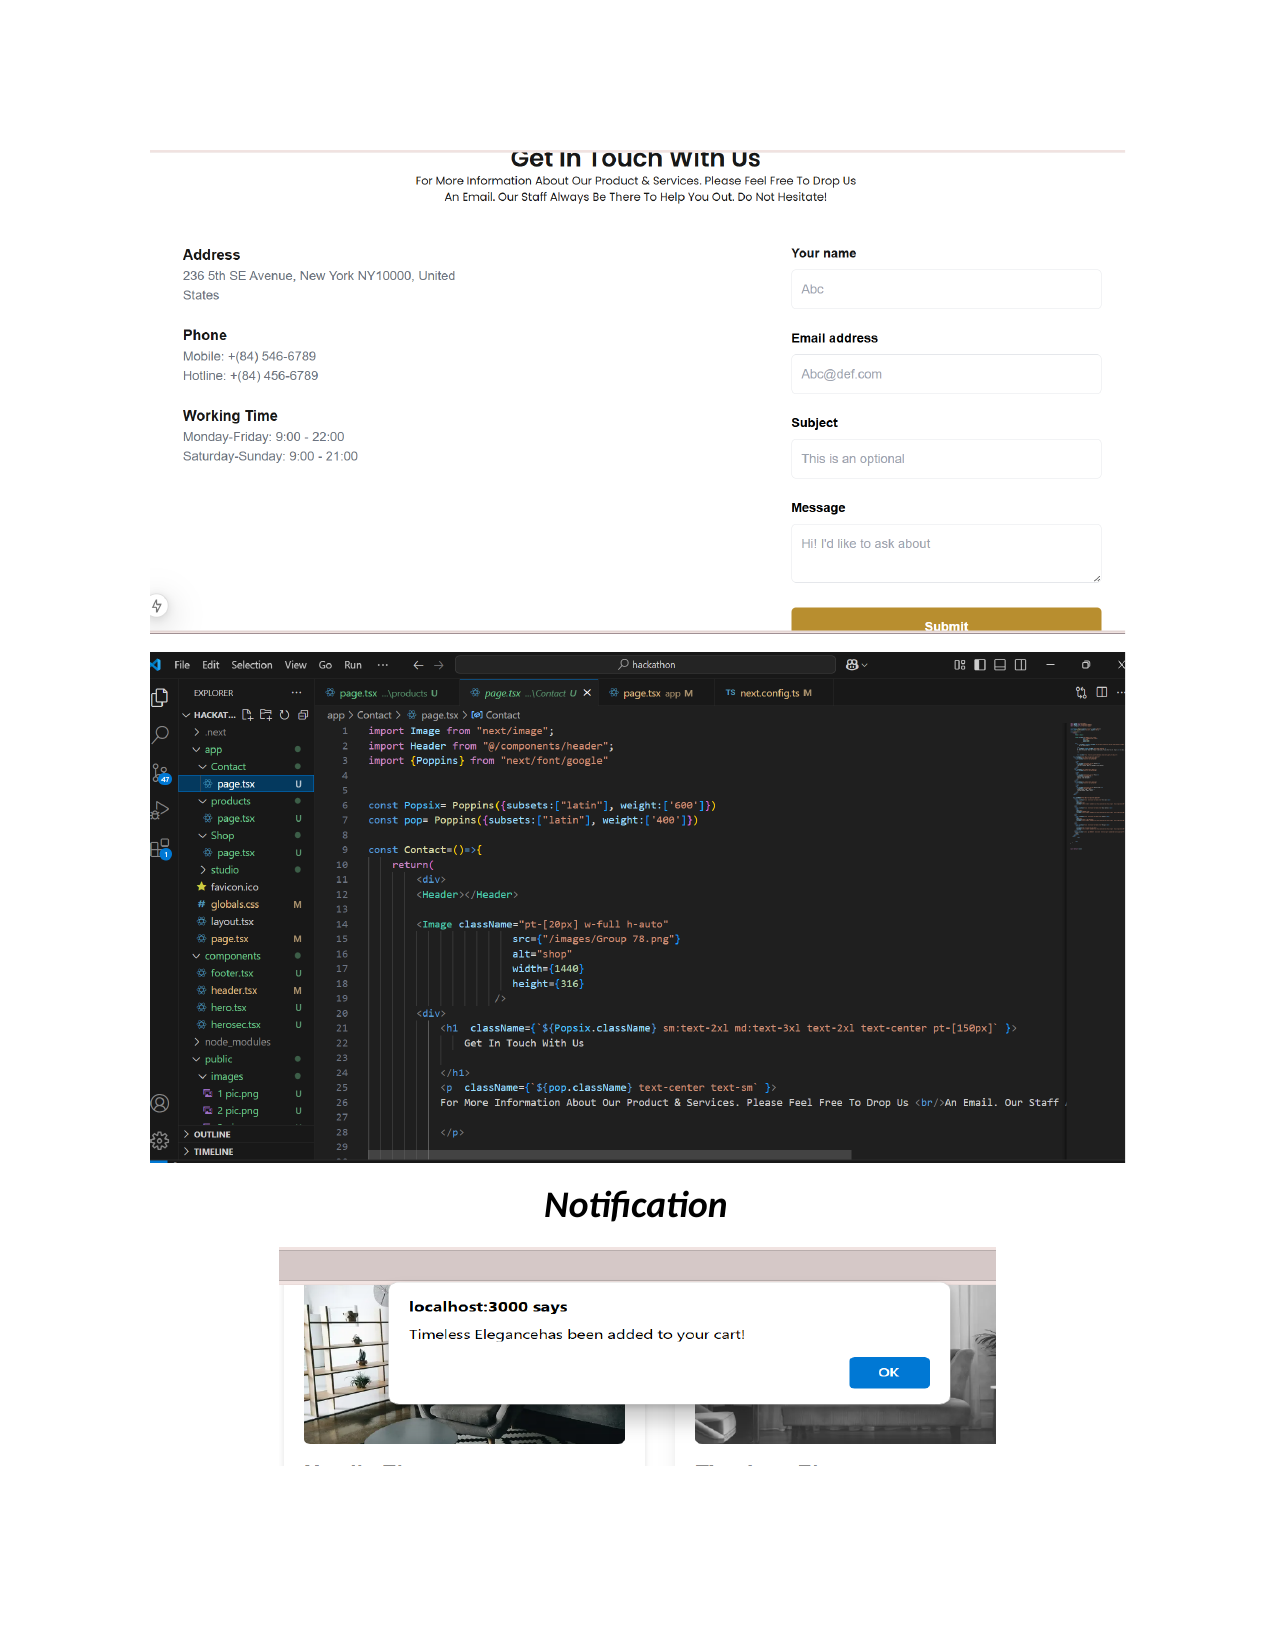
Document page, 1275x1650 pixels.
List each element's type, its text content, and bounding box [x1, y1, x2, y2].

text Notification [150, 1181, 1125, 1227]
picture [150, 150, 1125, 634]
picture [150, 652, 1125, 1163]
picture [279, 1247, 996, 1466]
